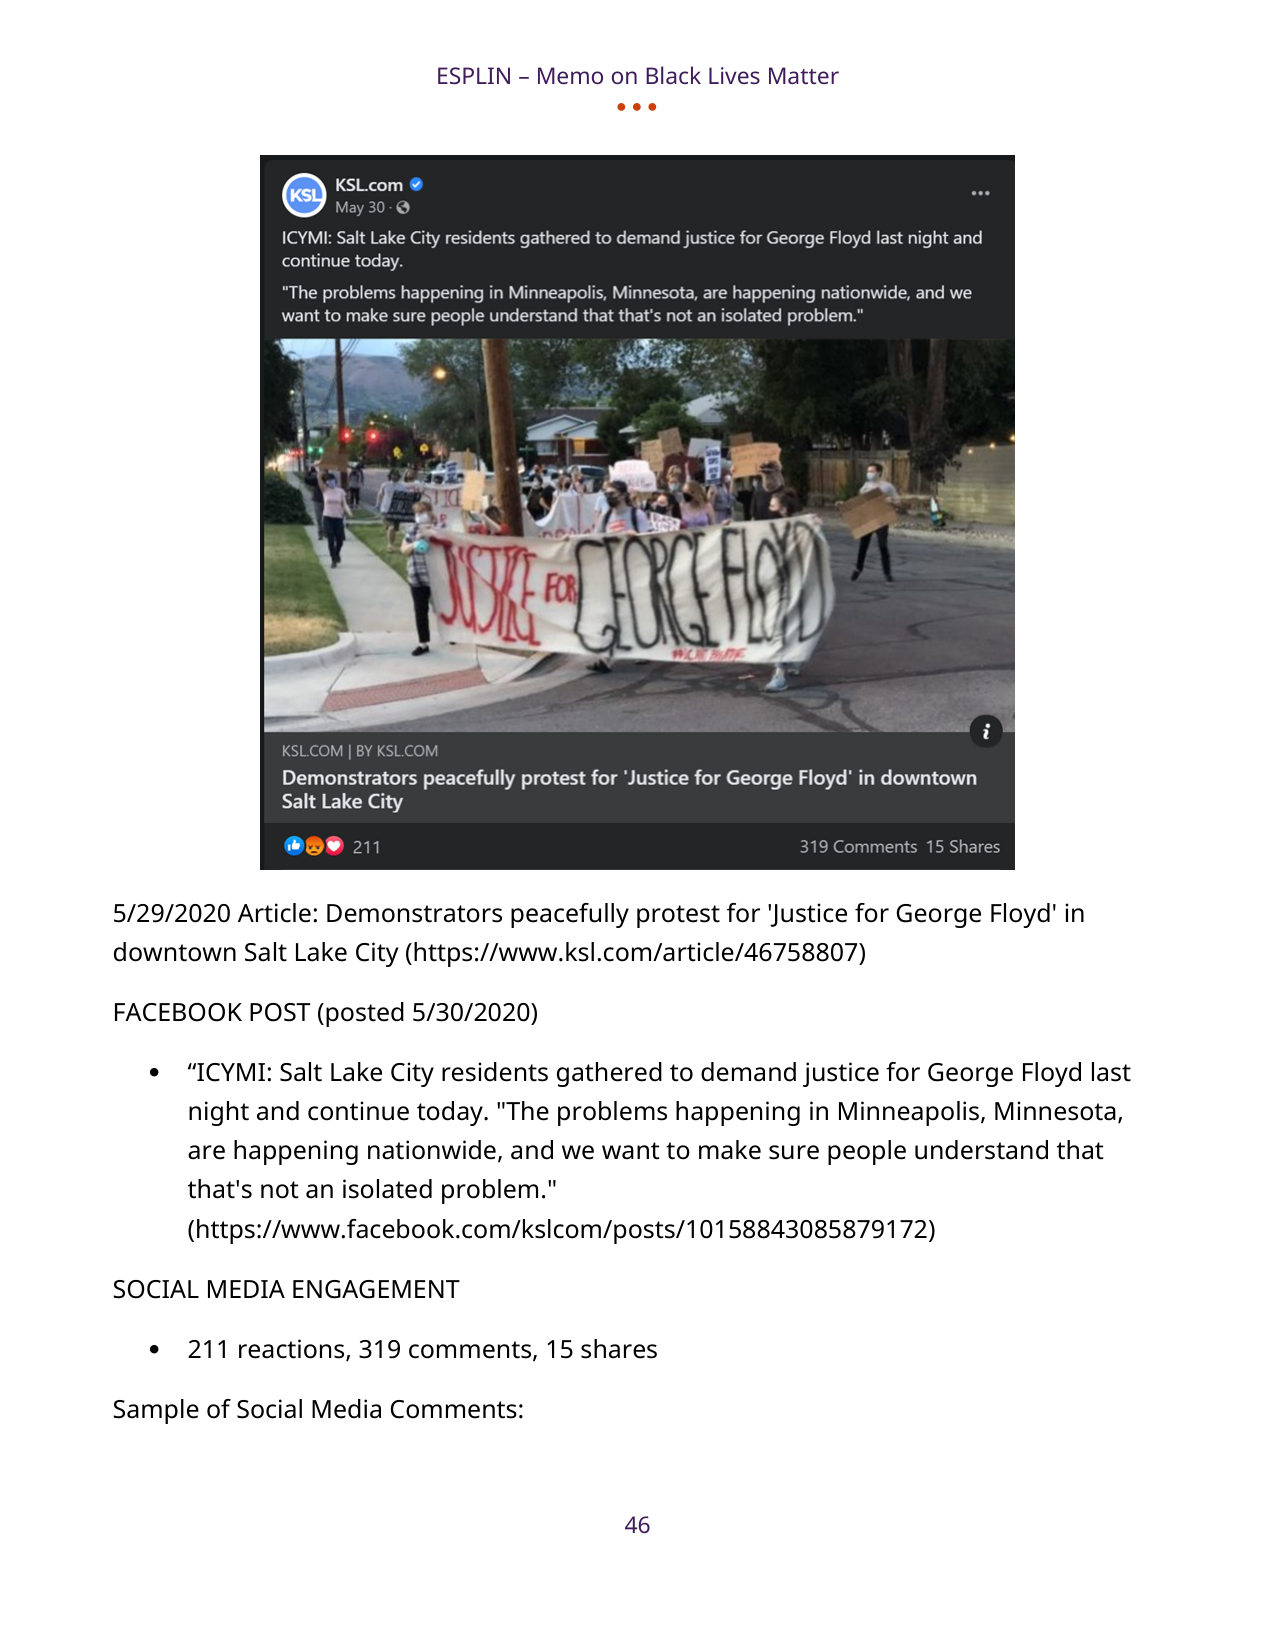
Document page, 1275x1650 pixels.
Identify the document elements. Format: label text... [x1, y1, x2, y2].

list 211 reactions, 319 comments, 15 shares [150, 1331, 1162, 1365]
picture [260, 155, 1015, 870]
text 5/29/2020 Article: Demonstrators peacefully protest for 'Justice for George Floyd' in downtown Salt Lake City (https://www.ksl.com/article/46758807) [112, 895, 1162, 969]
text Sample of Social Media Comments: [112, 1391, 1162, 1425]
text SOCIAL MEDIA ENGAGEMENT [112, 1271, 1162, 1305]
text FACEBOOK POST (posted 5/30/2020) [112, 994, 1162, 1029]
list “ICYMI: Salt Lake City residents gathered to demand justice for George Floyd last night and continue today. "The problems happening in Minneapolis, Minnesota, are happening nationwide, and we want to make sure people understand that that's not an isolated problem." (https://www.facebook.com/kslcom/posts/10158843085879172) [150, 1054, 1162, 1245]
